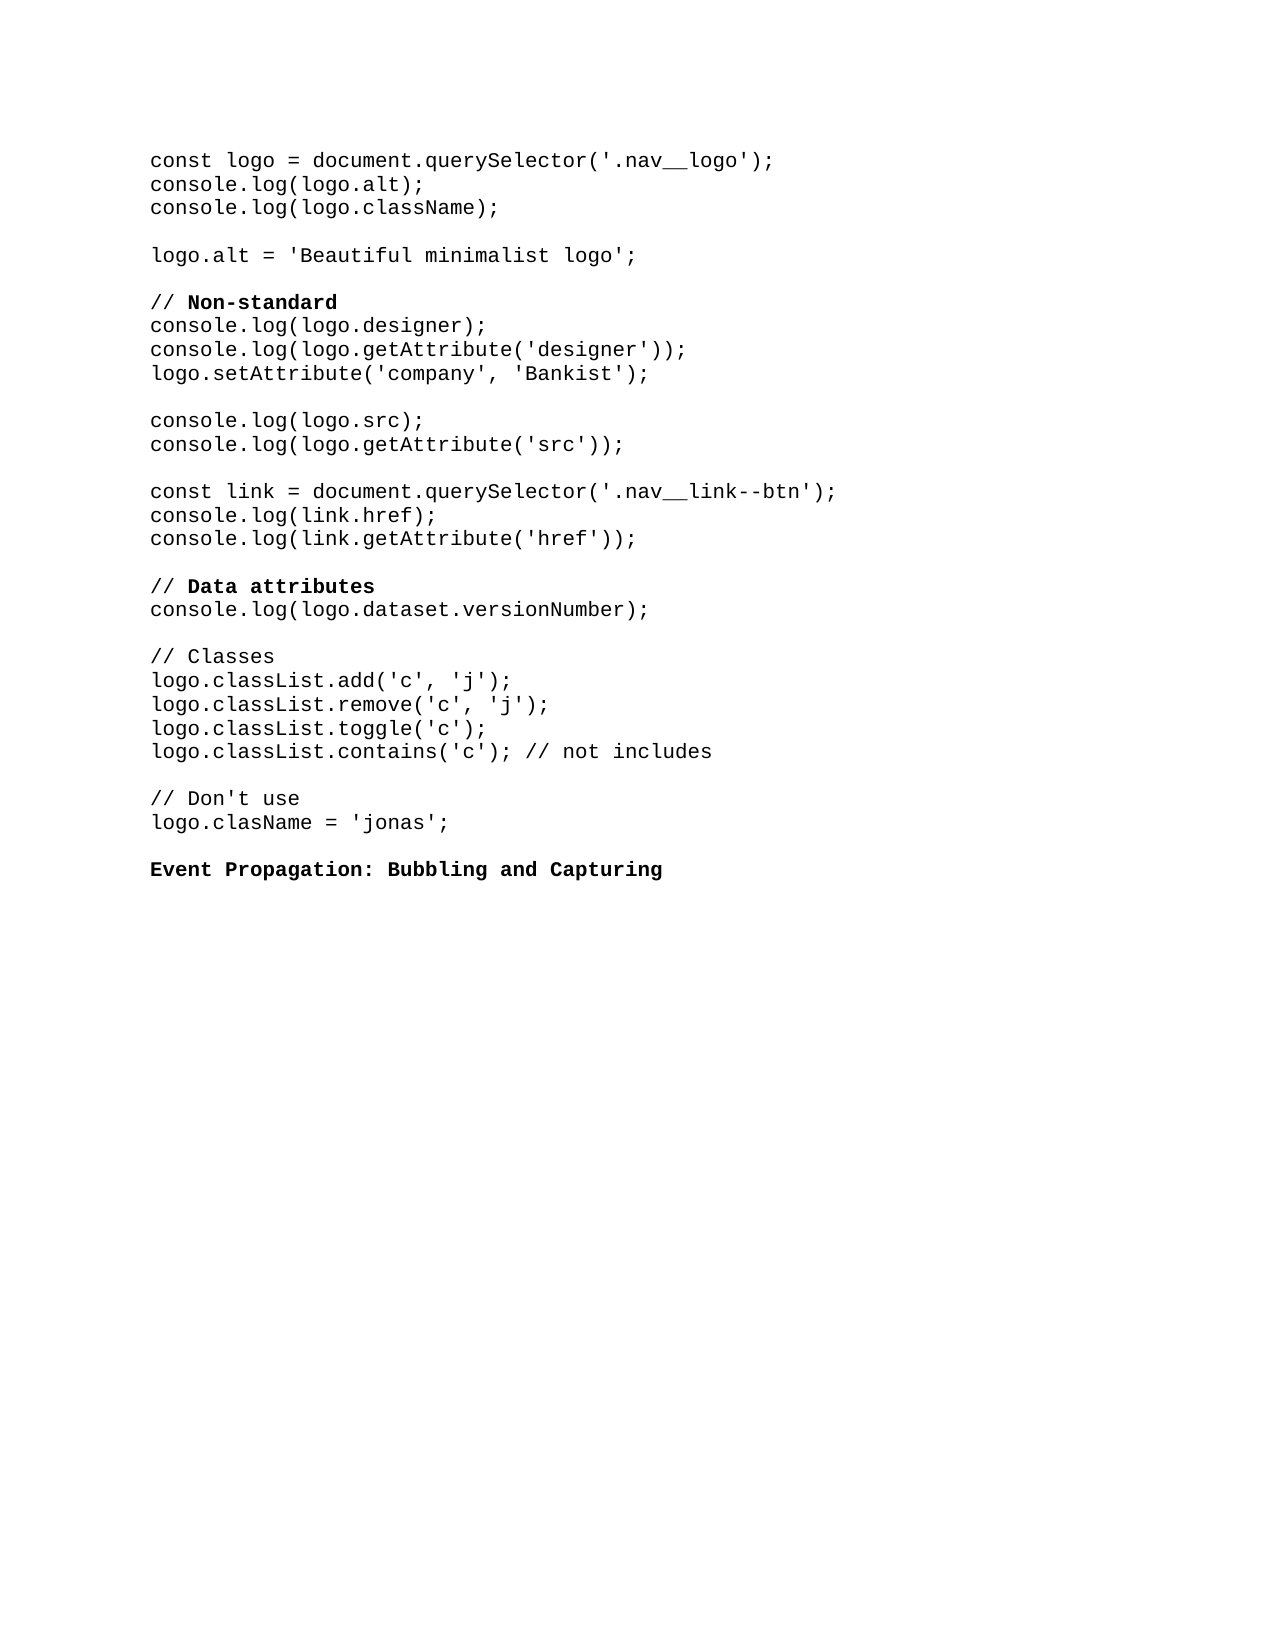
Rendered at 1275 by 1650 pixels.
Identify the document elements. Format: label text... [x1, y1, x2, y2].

text console.log(link.href); [150, 505, 1125, 528]
text console.log(logo.dataset.versionNumber); [150, 599, 1125, 623]
text console.log(logo.getAttribute('designer')); [150, 339, 1125, 363]
text // Non-standard [150, 292, 1125, 316]
text const link = document.querySelector('.nav__link--btn'); [150, 481, 1125, 505]
text // Don't use [150, 788, 1125, 812]
text // Data attributes [150, 576, 1125, 599]
text const logo = document.querySelector('.nav__logo'); [150, 150, 1125, 174]
text // Classes [150, 647, 1125, 670]
text logo.setAttribute('company', 'Bankist'); [150, 363, 1125, 386]
text logo.classList.add('c', 'j'); [150, 670, 1125, 694]
text console.log(logo.designer); [150, 316, 1125, 339]
text Event Propagation: Bubbling and Capturing [150, 859, 1125, 883]
text logo.alt = 'Beautiful minimalist logo'; [150, 244, 1125, 268]
text console.log(logo.alt); [150, 174, 1125, 197]
text logo.classList.contains('c'); // not includes [150, 741, 1125, 765]
text console.log(link.getAttribute('href')); [150, 528, 1125, 552]
text console.log(logo.src); [150, 410, 1125, 434]
text console.log(logo.className); [150, 197, 1125, 221]
text console.log(logo.getAttribute('src')); [150, 434, 1125, 457]
text logo.classList.remove('c', 'j'); [150, 694, 1125, 717]
text logo.clasName = 'jonas'; [150, 812, 1125, 836]
text logo.classList.toggle('c'); [150, 717, 1125, 741]
